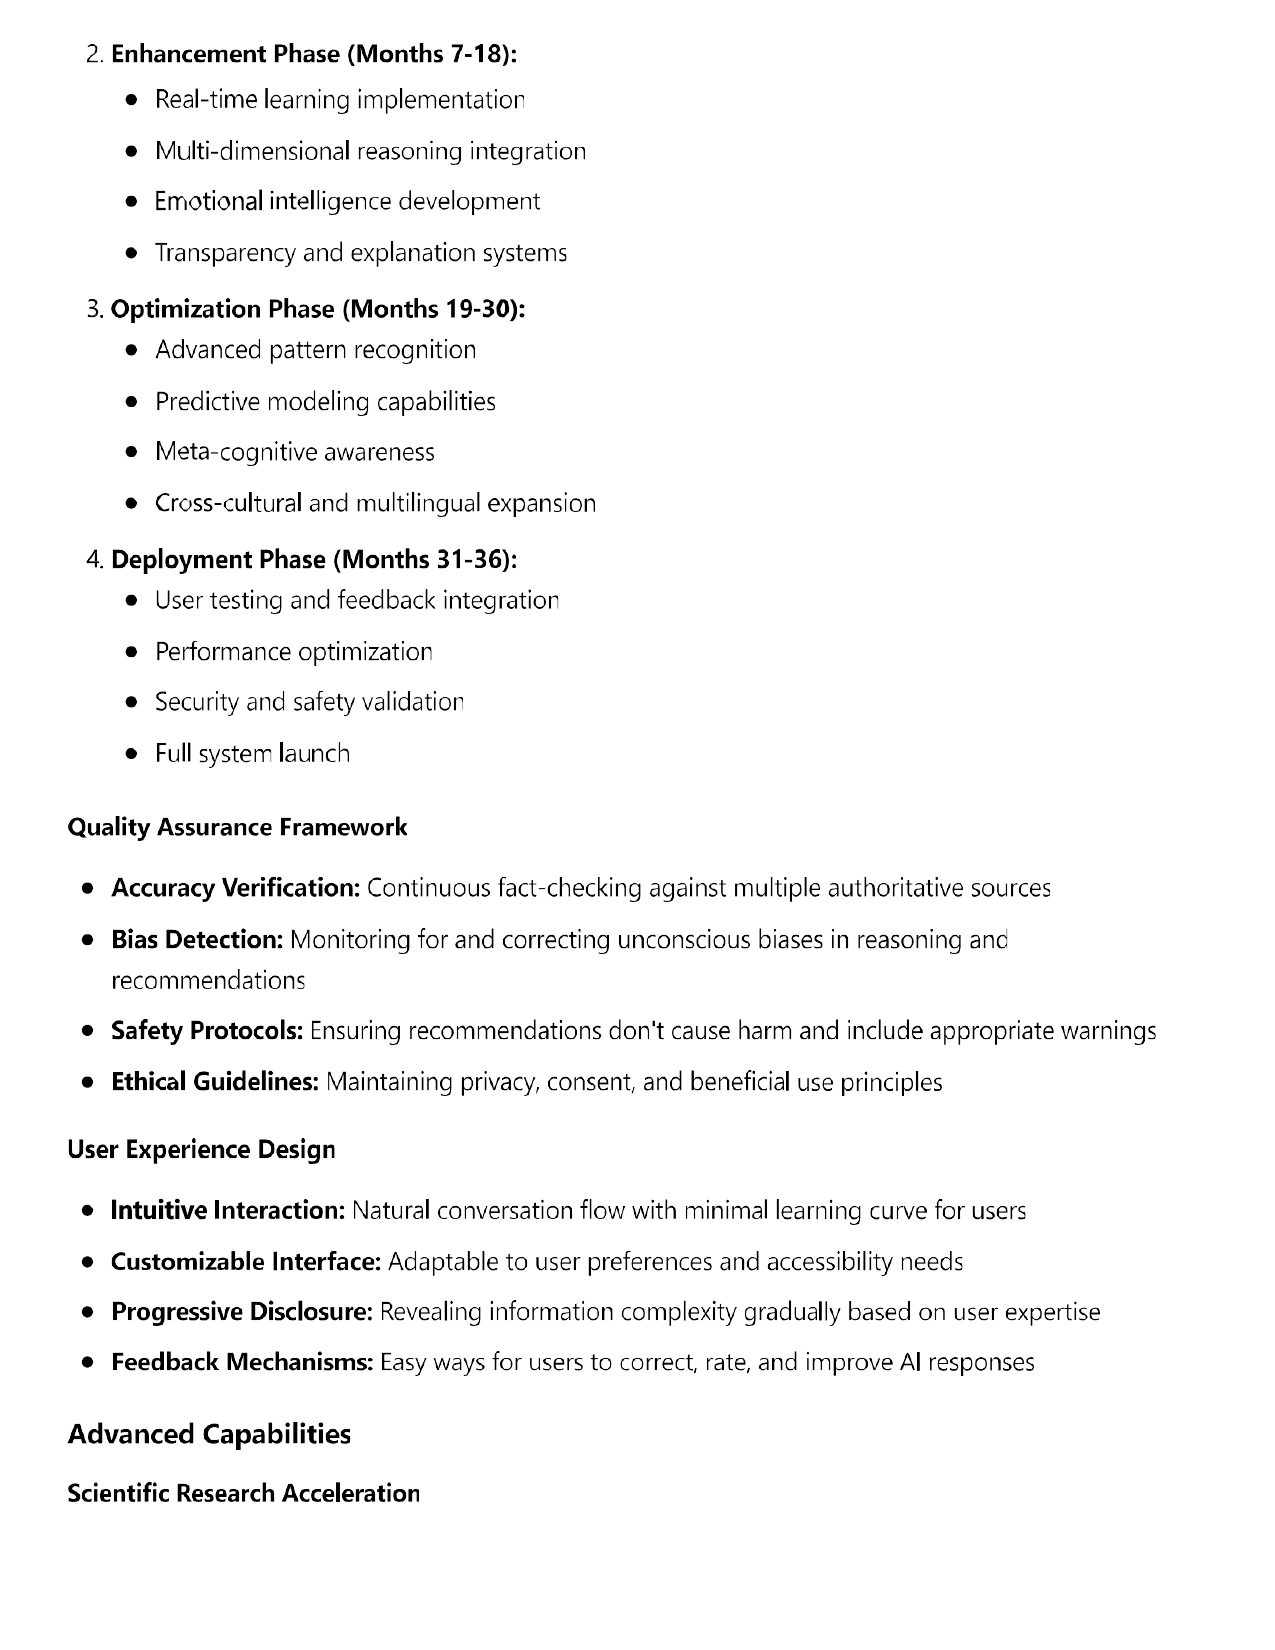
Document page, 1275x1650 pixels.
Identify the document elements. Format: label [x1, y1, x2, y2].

picture [225, 94, 257, 108]
picture [113, 1300, 817, 1326]
picture [215, 1199, 423, 1219]
picture [211, 441, 434, 466]
picture [68, 1138, 335, 1164]
picture [113, 1351, 915, 1376]
picture [201, 88, 222, 108]
picture [156, 691, 463, 716]
picture [155, 339, 475, 364]
picture [111, 1251, 264, 1270]
picture [311, 190, 540, 215]
picture [157, 390, 495, 416]
picture [346, 140, 585, 165]
picture [277, 498, 295, 512]
picture [68, 1482, 419, 1502]
picture [249, 492, 274, 512]
picture [157, 441, 175, 460]
picture [87, 43, 463, 66]
picture [917, 1352, 1034, 1376]
picture [157, 89, 193, 108]
picture [540, 492, 595, 512]
picture [157, 141, 175, 159]
picture [112, 1019, 1156, 1045]
picture [298, 492, 474, 517]
picture [280, 742, 310, 762]
picture [776, 1199, 1026, 1225]
picture [100, 298, 472, 323]
picture [156, 589, 559, 614]
picture [113, 969, 305, 989]
picture [181, 1070, 784, 1096]
picture [211, 140, 343, 160]
picture [100, 548, 460, 574]
picture [178, 146, 190, 160]
picture [786, 1071, 942, 1096]
picture [155, 241, 567, 267]
picture [111, 877, 1050, 902]
picture [426, 1199, 762, 1219]
picture [113, 928, 1008, 954]
picture [488, 44, 516, 66]
picture [67, 1422, 351, 1450]
picture [68, 816, 408, 841]
picture [273, 1251, 963, 1276]
picture [157, 641, 432, 666]
picture [819, 1301, 1100, 1326]
picture [199, 745, 272, 768]
picture [465, 549, 516, 572]
picture [312, 742, 349, 762]
picture [265, 88, 524, 114]
picture [157, 743, 179, 762]
picture [488, 498, 537, 517]
